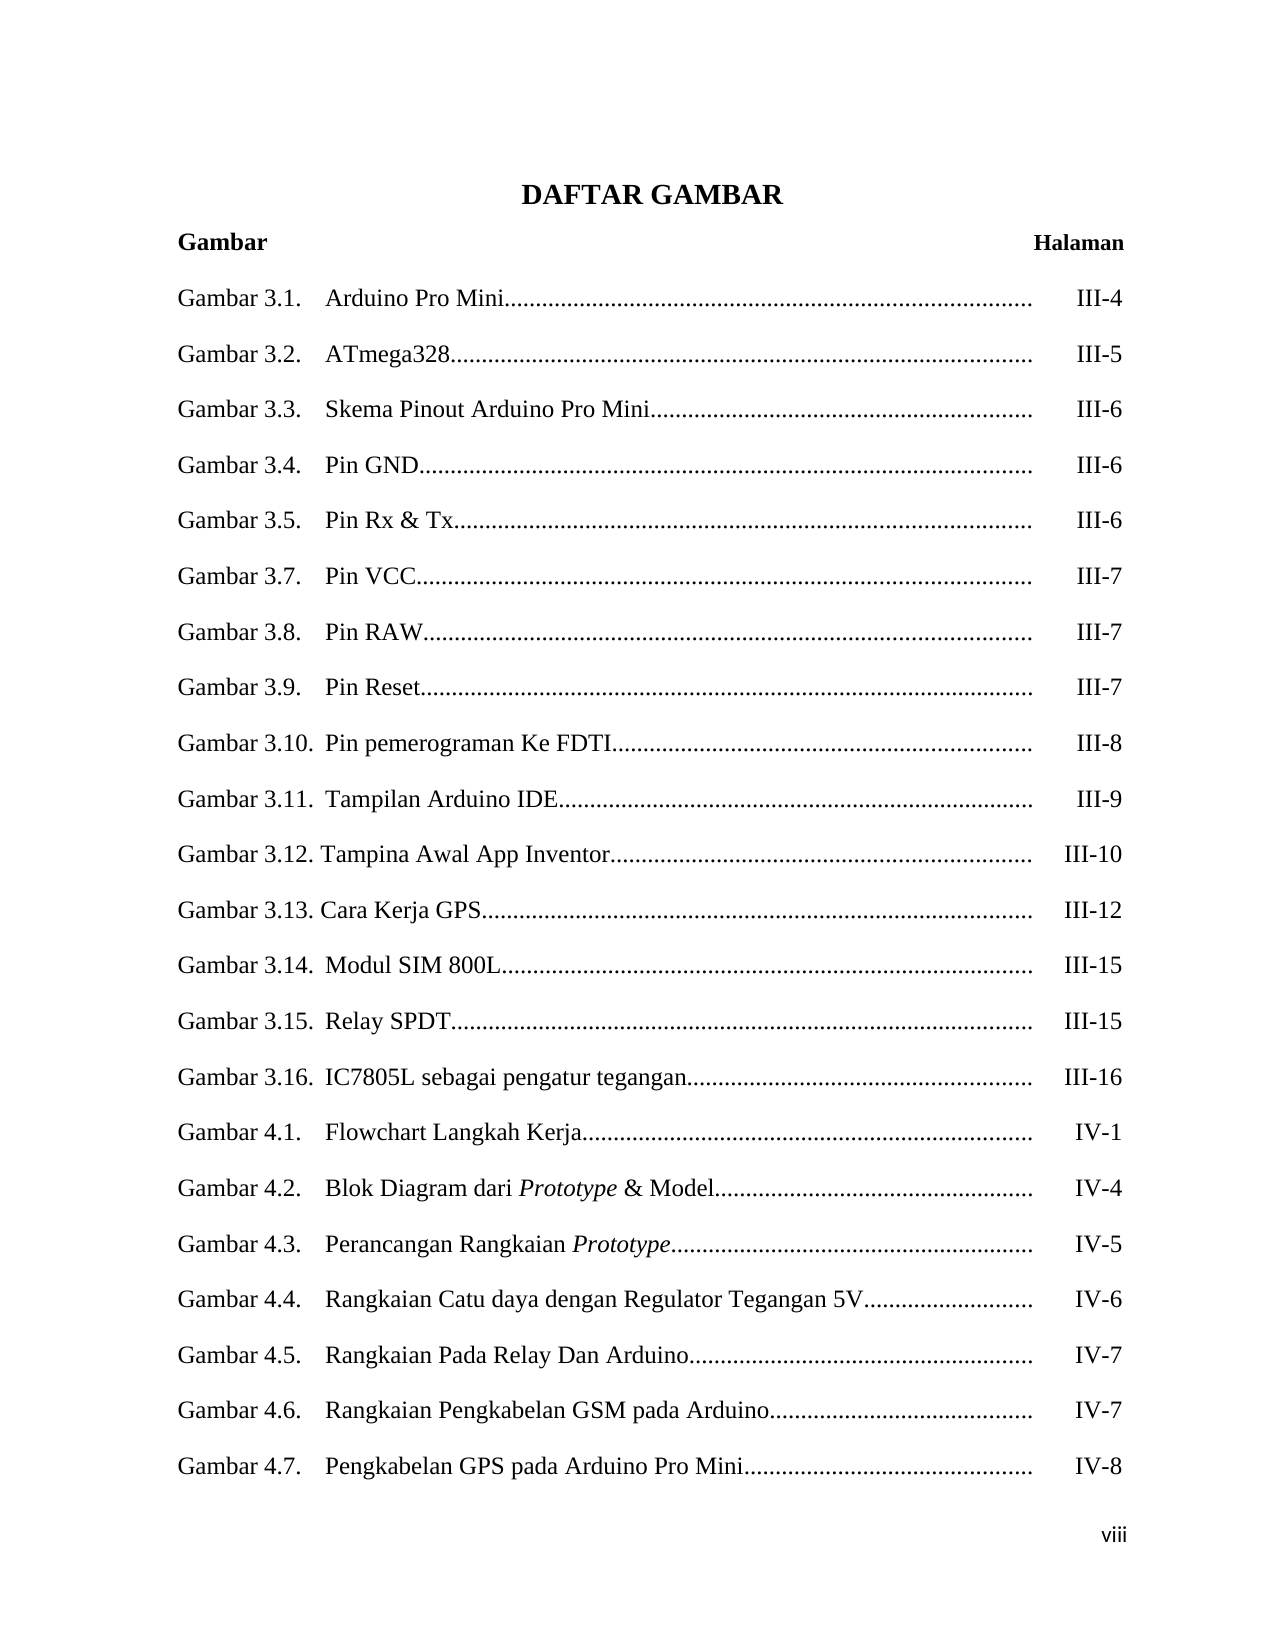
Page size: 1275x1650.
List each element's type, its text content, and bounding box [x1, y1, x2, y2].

text Gambar 3.13. Cara Kerja GPS III-12 [177, 895, 1127, 924]
text Gambar 4.7. Pengkabelan GPS pada Arduino Pro Mini IV-8 [177, 1451, 1127, 1480]
text Gambar 3.9. Pin Reset III-7 [177, 672, 1127, 701]
text Gambar 4.1. Flowchart Langkah Kerja IV-1 [177, 1117, 1127, 1146]
text Gambar 4.3. Perancangan Rangkaian Prototype IV-5 [177, 1229, 1127, 1257]
text Gambar 4.5. Rangkaian Pada Relay Dan Arduino IV-7 [177, 1340, 1127, 1369]
text Gambar Halaman [177, 227, 1127, 256]
text Gambar 3.10. Pin pemerograman Ke FDTI III-8 [177, 728, 1127, 757]
text Gambar 3.7. Pin VCC III-7 [177, 561, 1127, 590]
text Gambar 3.2. ATmega328 III-5 [177, 339, 1127, 367]
text Gambar 3.15. Relay SPDT III-15 [177, 1006, 1127, 1035]
text DAFTAR GAMBAR [177, 177, 1127, 211]
text Gambar 4.4. Rangkaian Catu daya dengan Regulator Tegangan 5V IV-6 [177, 1284, 1127, 1313]
text Gambar 3.8. Pin RAW III-7 [177, 617, 1127, 646]
text Gambar 3.4. Pin GND III-6 [177, 450, 1127, 479]
text Gambar 3.14. Modul SIM 800L III-15 [177, 951, 1127, 979]
text Gambar 3.1. Arduino Pro Mini III-4 [177, 283, 1127, 312]
text Gambar 4.6. Rangkaian Pengkabelan GSM pada Arduino IV-7 [177, 1396, 1127, 1424]
text Gambar 3.5. Pin Rx & Tx III-6 [177, 506, 1127, 534]
text Gambar 4.2. Blok Diagram dari Prototype & Model IV-4 [177, 1173, 1127, 1202]
text Gambar 3.11. Tampilan Arduino IDE III-9 [177, 784, 1127, 812]
text Gambar 3.16. IC7805L sebagai pengatur tegangan III-16 [177, 1062, 1127, 1091]
text Gambar 3.3. Skema Pinout Arduino Pro Mini III-6 [177, 394, 1127, 423]
text Gambar 3.12. Tampina Awal App Inventor III-10 [177, 839, 1127, 868]
